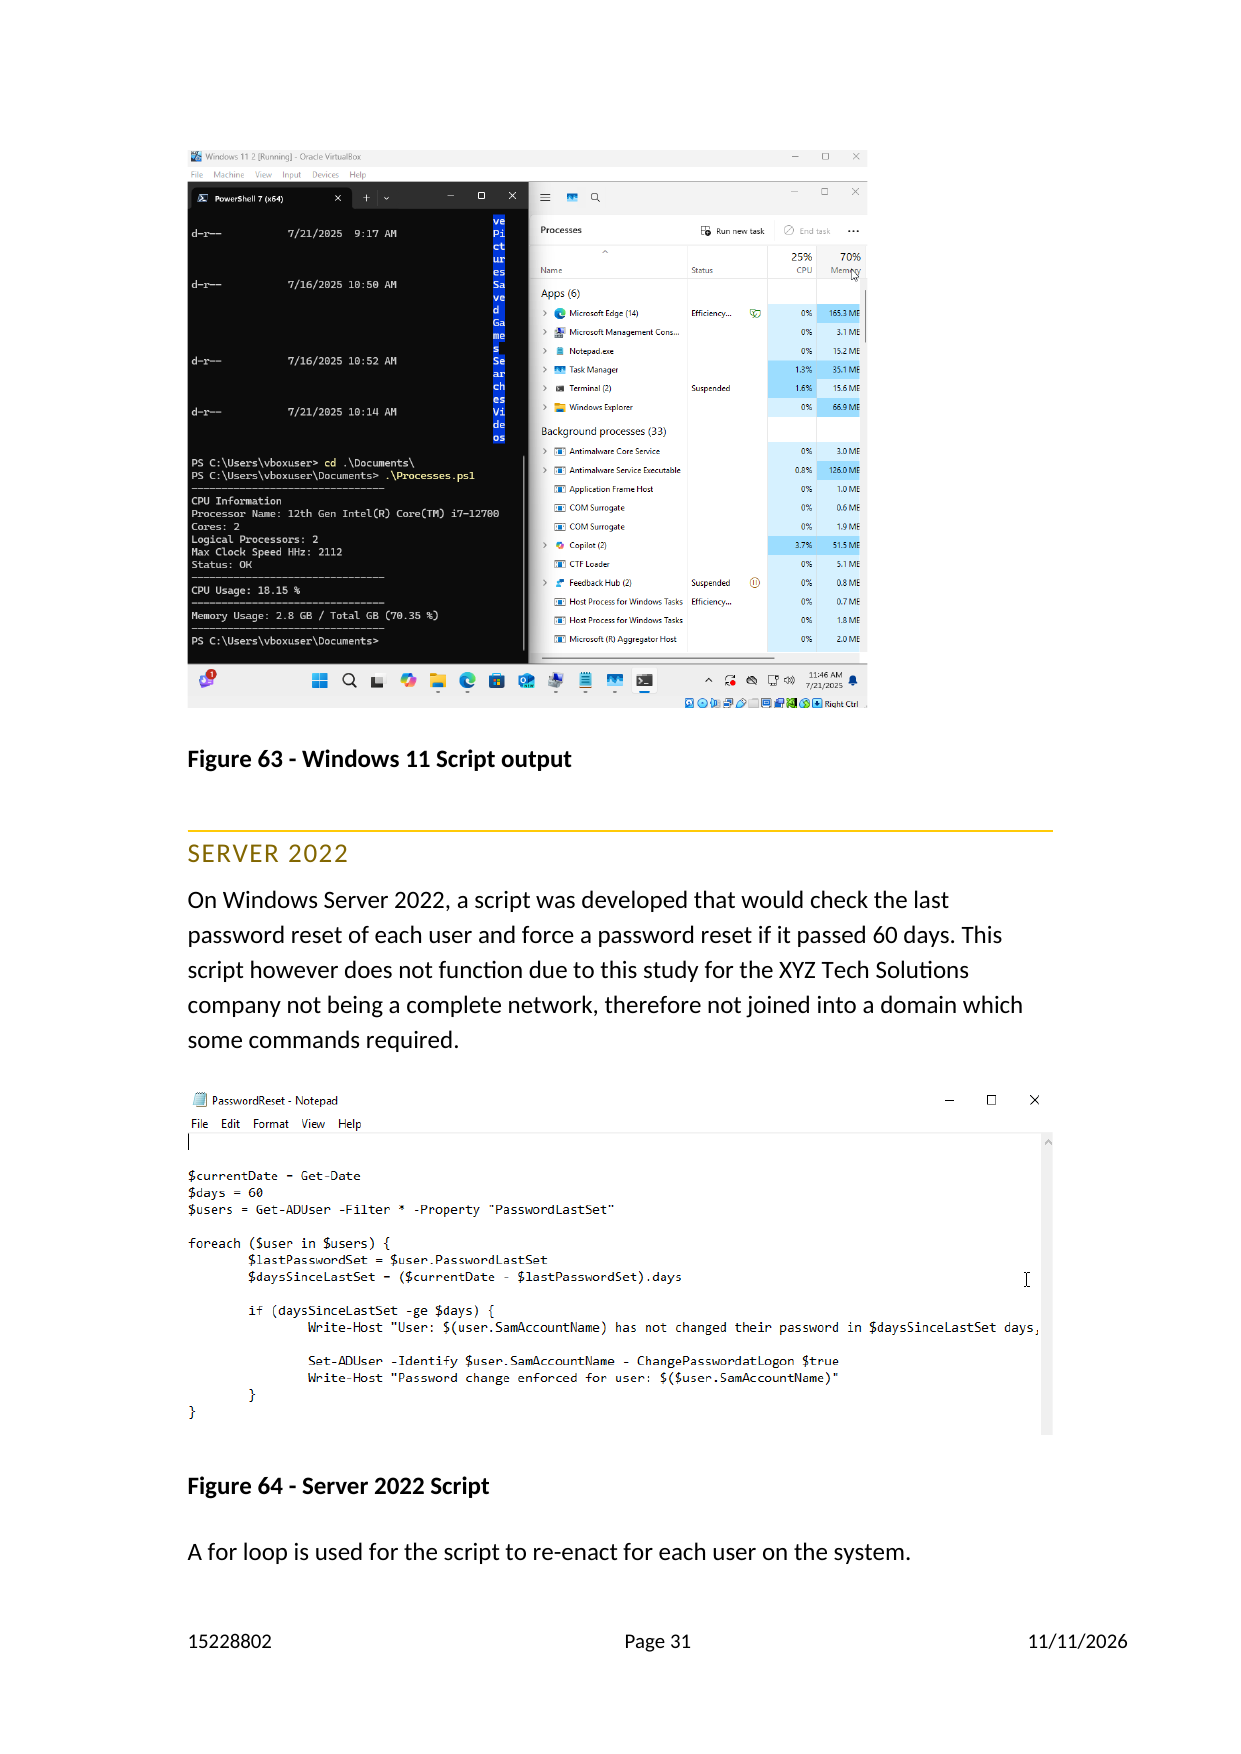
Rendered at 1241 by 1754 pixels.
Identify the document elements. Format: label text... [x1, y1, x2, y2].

subtitle Server 2022 [187, 831, 1053, 869]
picture [187, 150, 868, 708]
text A for loop is used for the script to re-enact for each user on the system. [187, 1536, 1053, 1567]
picture [187, 1090, 1053, 1435]
text On Windows Server 2022, a script was developed that would check the last password reset of each user and force a password reset if it passed 60 days. This script however does not function due to this study for the XYZ Tech Solutions company not being a complete network, therefore not joined into a domain which some commands required. [187, 884, 1053, 1055]
text Figure 63 - Windows 11 Script output [187, 743, 1053, 773]
text Figure 64 - Server 2022 Script [187, 1470, 1053, 1500]
